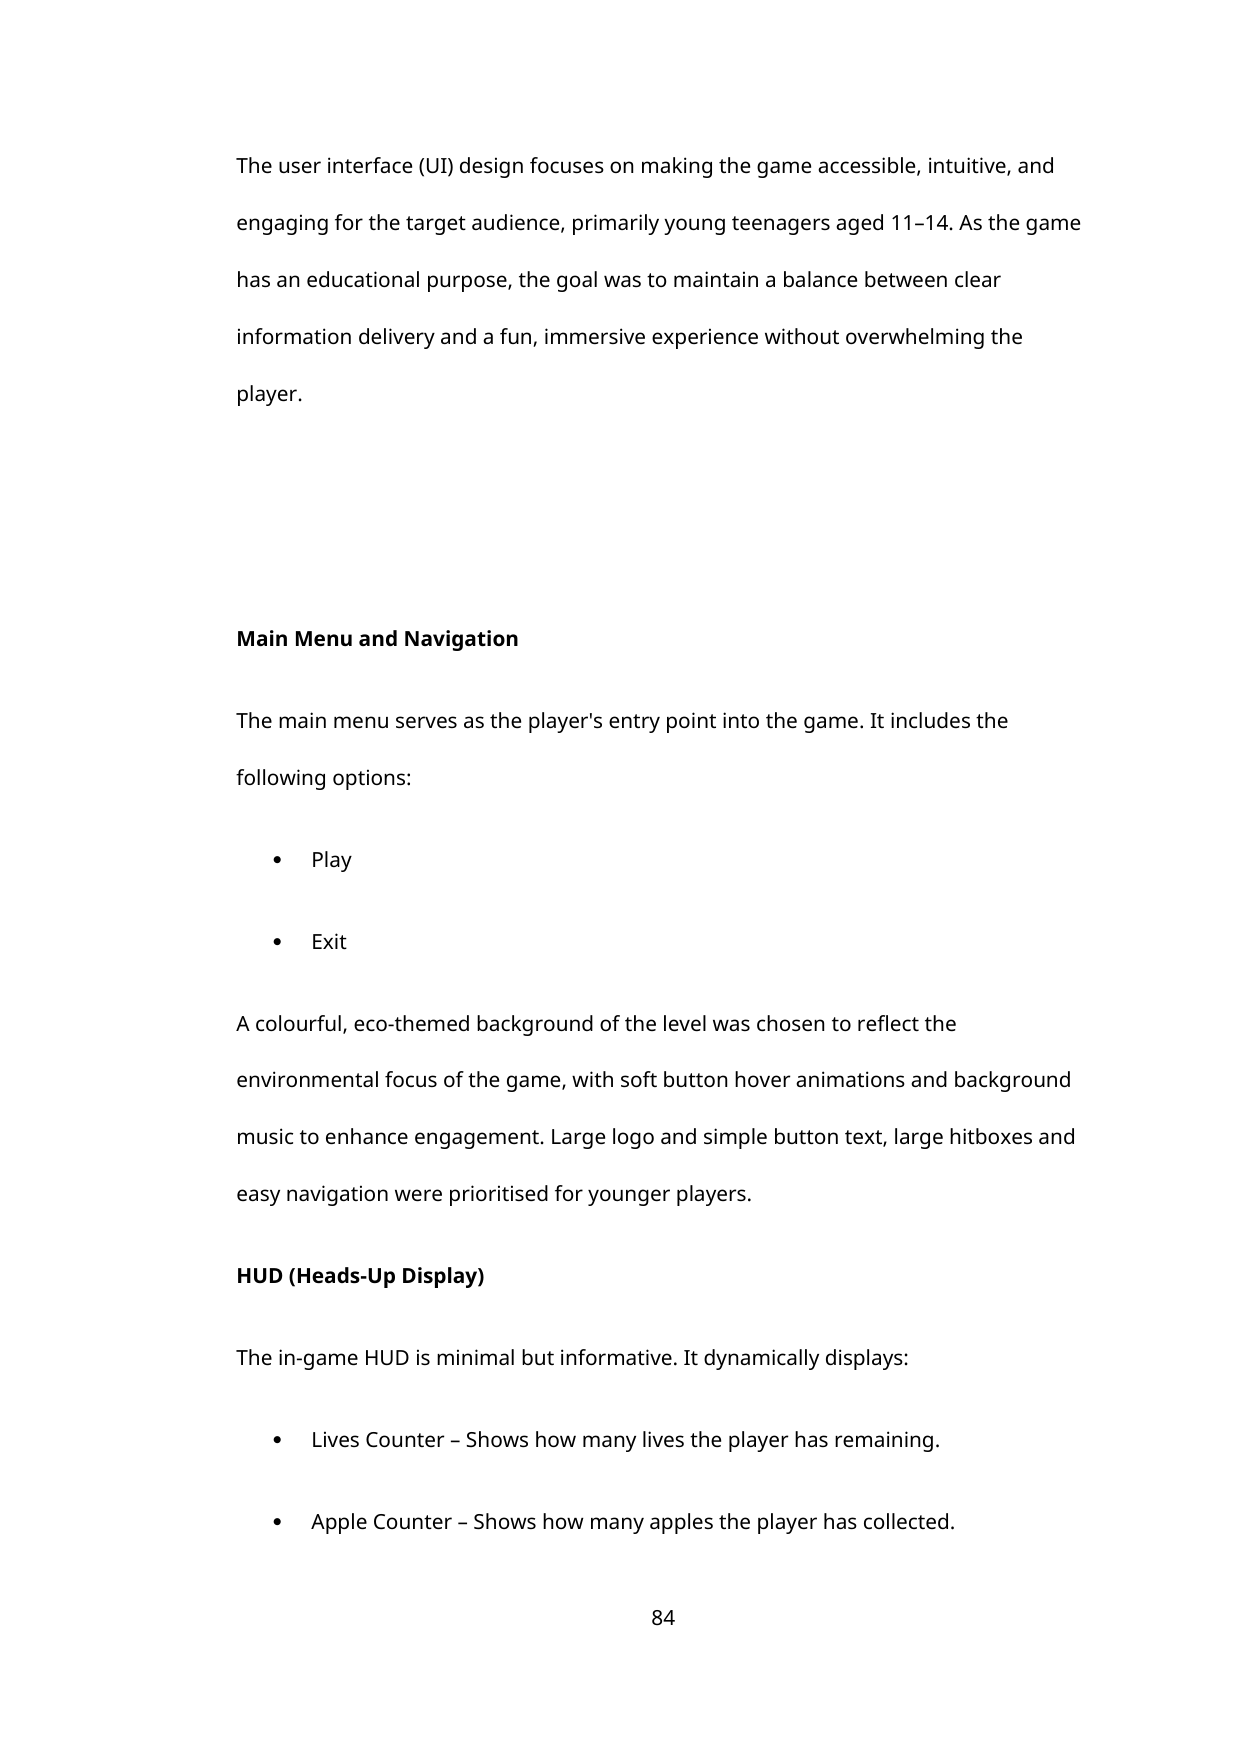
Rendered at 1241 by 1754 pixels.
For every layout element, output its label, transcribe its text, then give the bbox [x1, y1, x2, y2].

text Main Menu and Navigation [236, 624, 1090, 653]
list Play [274, 845, 1090, 873]
text The in-game HUD is minimal but informative. It dynamically displays: [236, 1343, 1090, 1372]
text The main menu serves as the player's entry point into the game. It includes the following options: [236, 706, 1090, 792]
text The user interface (UI) design focuses on making the game accessible, intuitive, and engaging for the target audience, primarily young teenagers aged 11–14. As the game has an educational purpose, the goal was to maintain a balance between clear information delivery and a fun, immersive experience without overwhelming the player. [236, 151, 1090, 407]
list Exit [274, 927, 1090, 955]
text HUD (Heads-Up Display) [236, 1261, 1090, 1290]
list Apple Counter – Shows how many apples the player has collected. [274, 1507, 1090, 1535]
list Lives Counter – Shows how many lives the player has remaining. [274, 1425, 1090, 1453]
text A colourful, eco-themed background of the level was chosen to reflect the environmental focus of the game, with soft button hover animations and background music to enhance engagement. Large logo and simple button text, large hitboxes and easy navigation were prioritised for younger players. [236, 1009, 1090, 1208]
